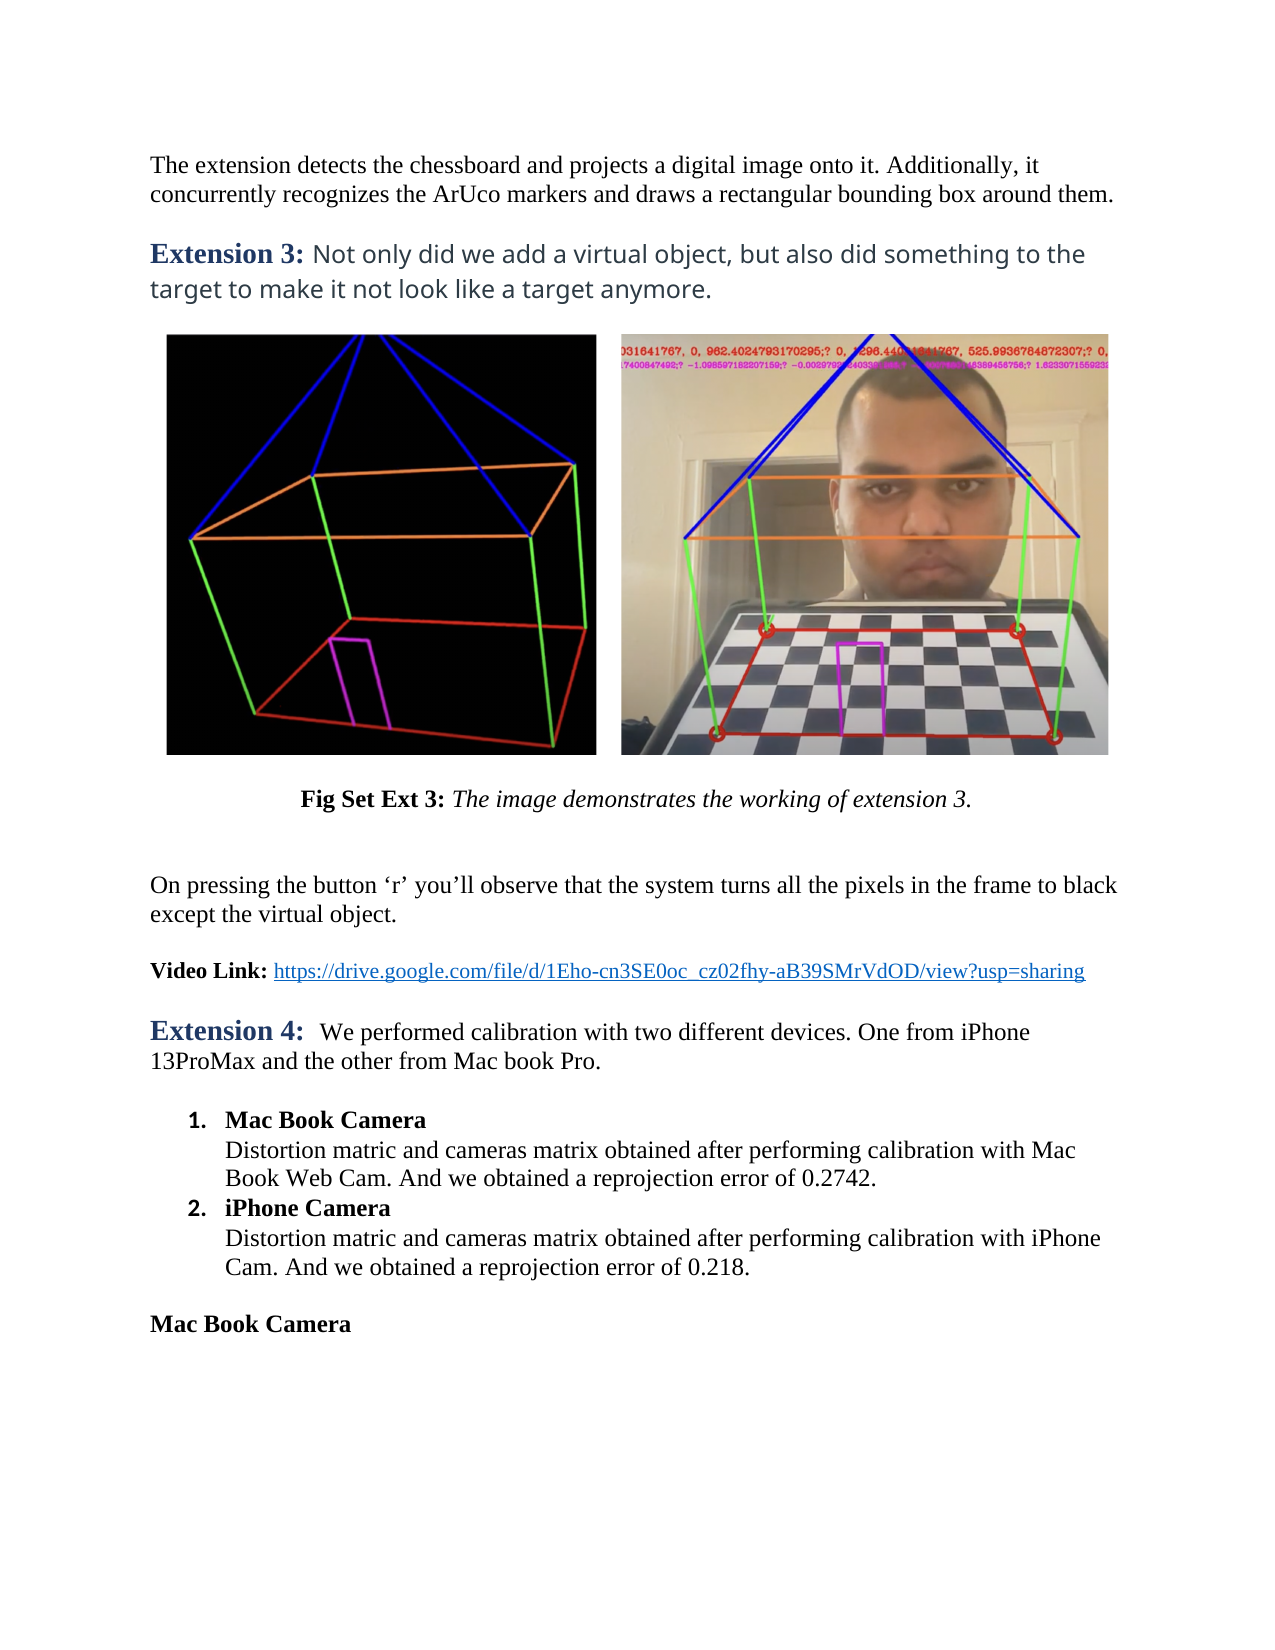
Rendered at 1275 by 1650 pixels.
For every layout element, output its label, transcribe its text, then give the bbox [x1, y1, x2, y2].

text Extension 3: Not only did we add a virtual object, but also did something to the target to make it not look like a target anymore. [150, 237, 1125, 305]
text On pressing the button ‘r’ you’ll observe that the system turns all the pixels in the frame to black except the virtual object. [150, 871, 1125, 928]
text Video Link: https://drive.google.com/file/d/1Eho-cn3SE0oc_cz02fhy-aB39SMrVdOD/view?usp=sharing [150, 957, 1125, 984]
text The extension detects the chessboard and projects a digital image onto it. Additionally, it concurrently recognizes the ArUco markers and draws a rectangular bounding box around them. [150, 150, 1125, 207]
list Mac Book Camera [187, 1104, 1125, 1135]
text Mac Book Camera [150, 1309, 1125, 1338]
list iPhone Camera [187, 1192, 1125, 1223]
list Distortion matric and cameras matrix obtained after performing calibration with iPhone Cam. And we obtained a reprojection error of 0.218. [225, 1223, 1125, 1280]
text Fig Set Ext 3: The image demonstrates the working of extension 3. [150, 784, 1125, 813]
list Distortion matric and cameras matrix obtained after performing calibration with Mac Book Web Cam. And we obtained a reprojection error of 0.2742. [225, 1135, 1125, 1192]
text Extension 4: We performed calibration with two different devices. One from iPhone 13ProMax and the other from Mac book Pro. [150, 1013, 1125, 1075]
picture [166, 334, 597, 755]
picture [621, 334, 1109, 755]
